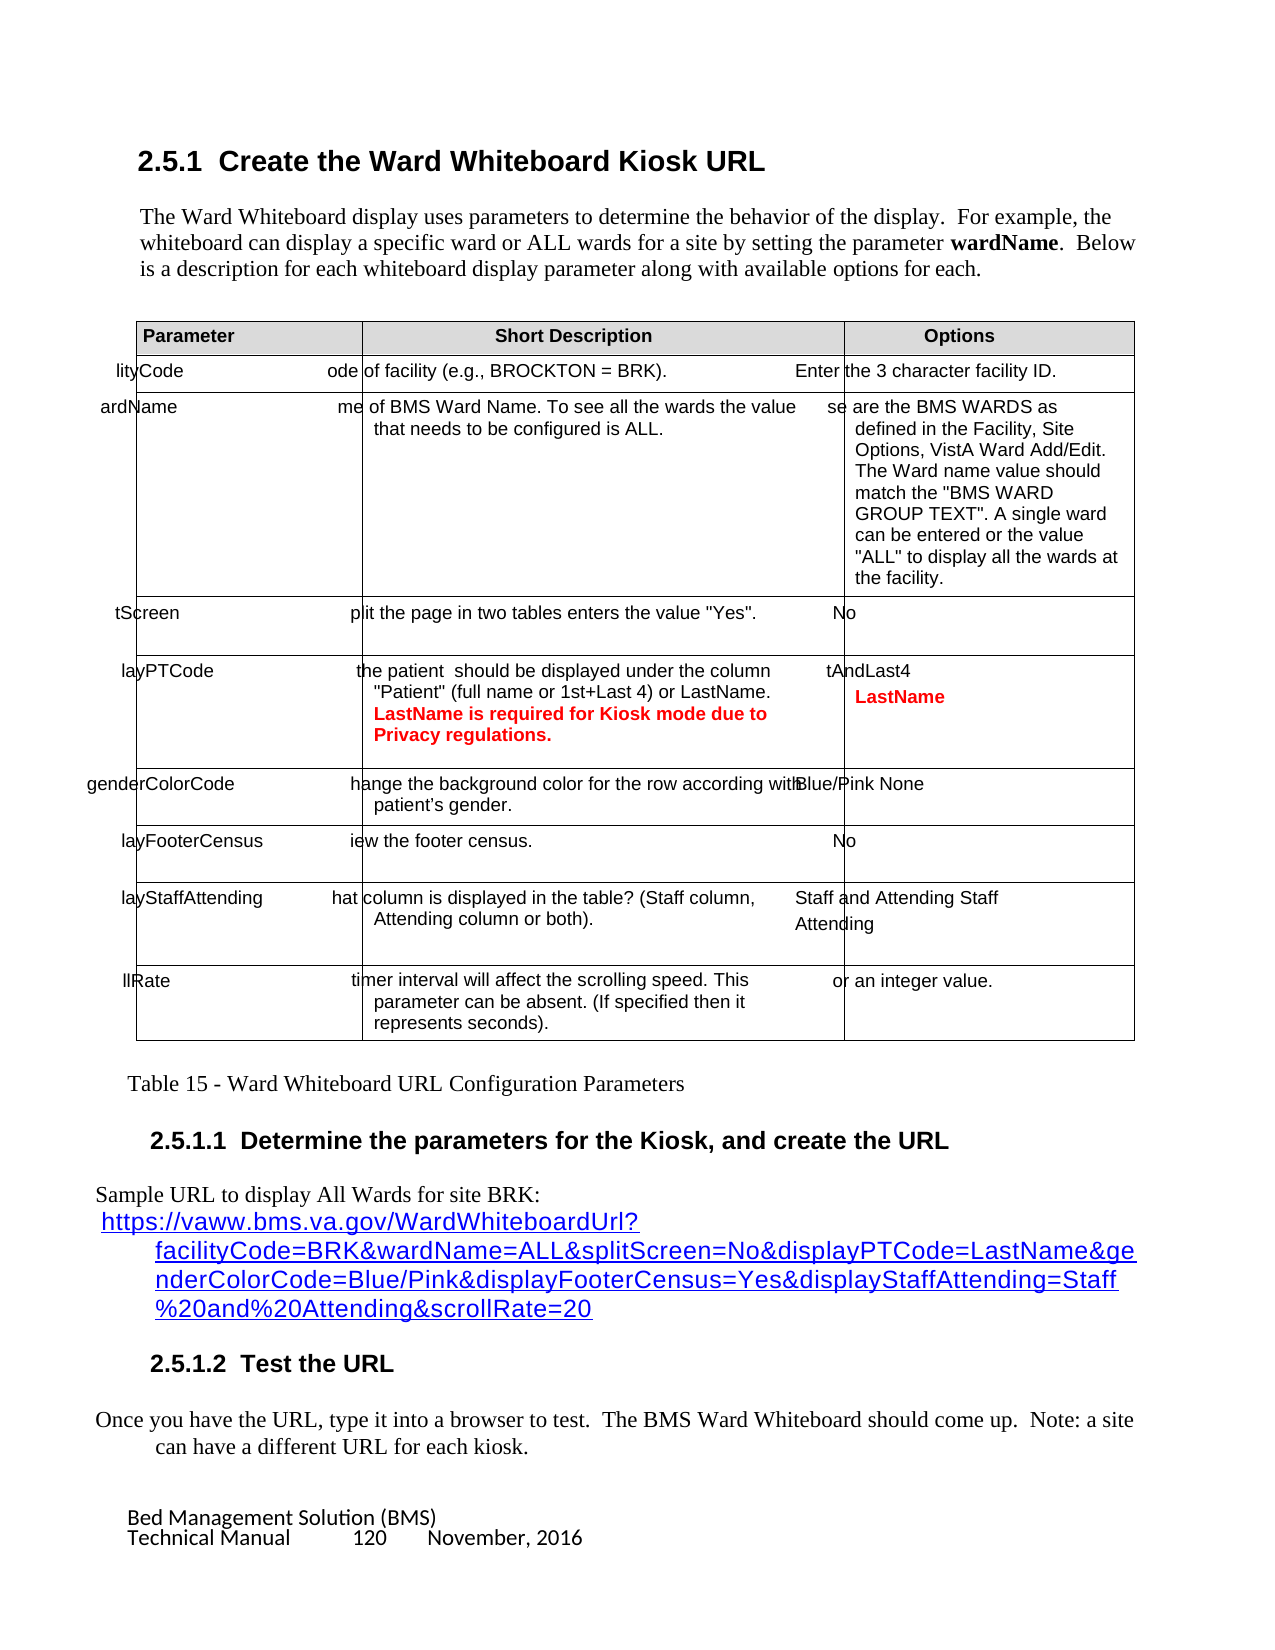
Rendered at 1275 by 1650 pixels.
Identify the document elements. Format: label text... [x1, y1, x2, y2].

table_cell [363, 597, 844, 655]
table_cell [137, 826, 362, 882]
text Table 1 - Ward Whiteboard URL Configuration Parameters [127, 1070, 1148, 1096]
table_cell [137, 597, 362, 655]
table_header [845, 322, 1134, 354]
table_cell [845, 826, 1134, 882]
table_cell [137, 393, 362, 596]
subtitle 2.5.1 Create the Ward Whiteboard Kiosk URL [137, 144, 1148, 177]
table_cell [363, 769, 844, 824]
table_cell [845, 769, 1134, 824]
text Once you have the URL, type it into a browser to test. The BMS Ward Whiteboard should come up. Note: a site can have a different URL for each kiosk. [95, 1406, 1148, 1459]
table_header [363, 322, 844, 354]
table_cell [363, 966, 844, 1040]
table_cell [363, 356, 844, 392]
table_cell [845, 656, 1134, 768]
text Sample URL to display All Wards for site BRK: [95, 1181, 1148, 1207]
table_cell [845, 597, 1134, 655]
text https://vaww.bms.va.gov/WardWhiteboardUrl?facilityCode=BRK&wardName=ALL&splitScreen=No&displayPTCode=LastName&genderColorCode=Blue/Pink&displayFooterCensus=Yes&displayStaffAttending=Staff%20and%20Attending&scrollRate=20 [95, 1207, 1148, 1322]
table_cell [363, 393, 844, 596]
text The Ward Whiteboard display uses parameters to determine the behavior of the display. For example, the whiteboard can display a specific ward or ALL wards for a site by setting the parameter wardName. Below is a description for each whiteboard display parameter along with available options for each. [139, 203, 1148, 282]
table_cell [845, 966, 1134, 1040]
subtitle 2.5.1.2 Test the URL [150, 1349, 1148, 1378]
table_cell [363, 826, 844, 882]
subtitle 2.5.1.1 Determine the parameters for the Kiosk, and create the URL [150, 1126, 1148, 1154]
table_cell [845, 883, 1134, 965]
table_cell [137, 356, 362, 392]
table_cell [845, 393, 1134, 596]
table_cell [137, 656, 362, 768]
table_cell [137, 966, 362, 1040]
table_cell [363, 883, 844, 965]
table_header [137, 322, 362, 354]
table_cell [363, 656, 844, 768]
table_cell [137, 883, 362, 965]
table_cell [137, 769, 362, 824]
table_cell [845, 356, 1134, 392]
